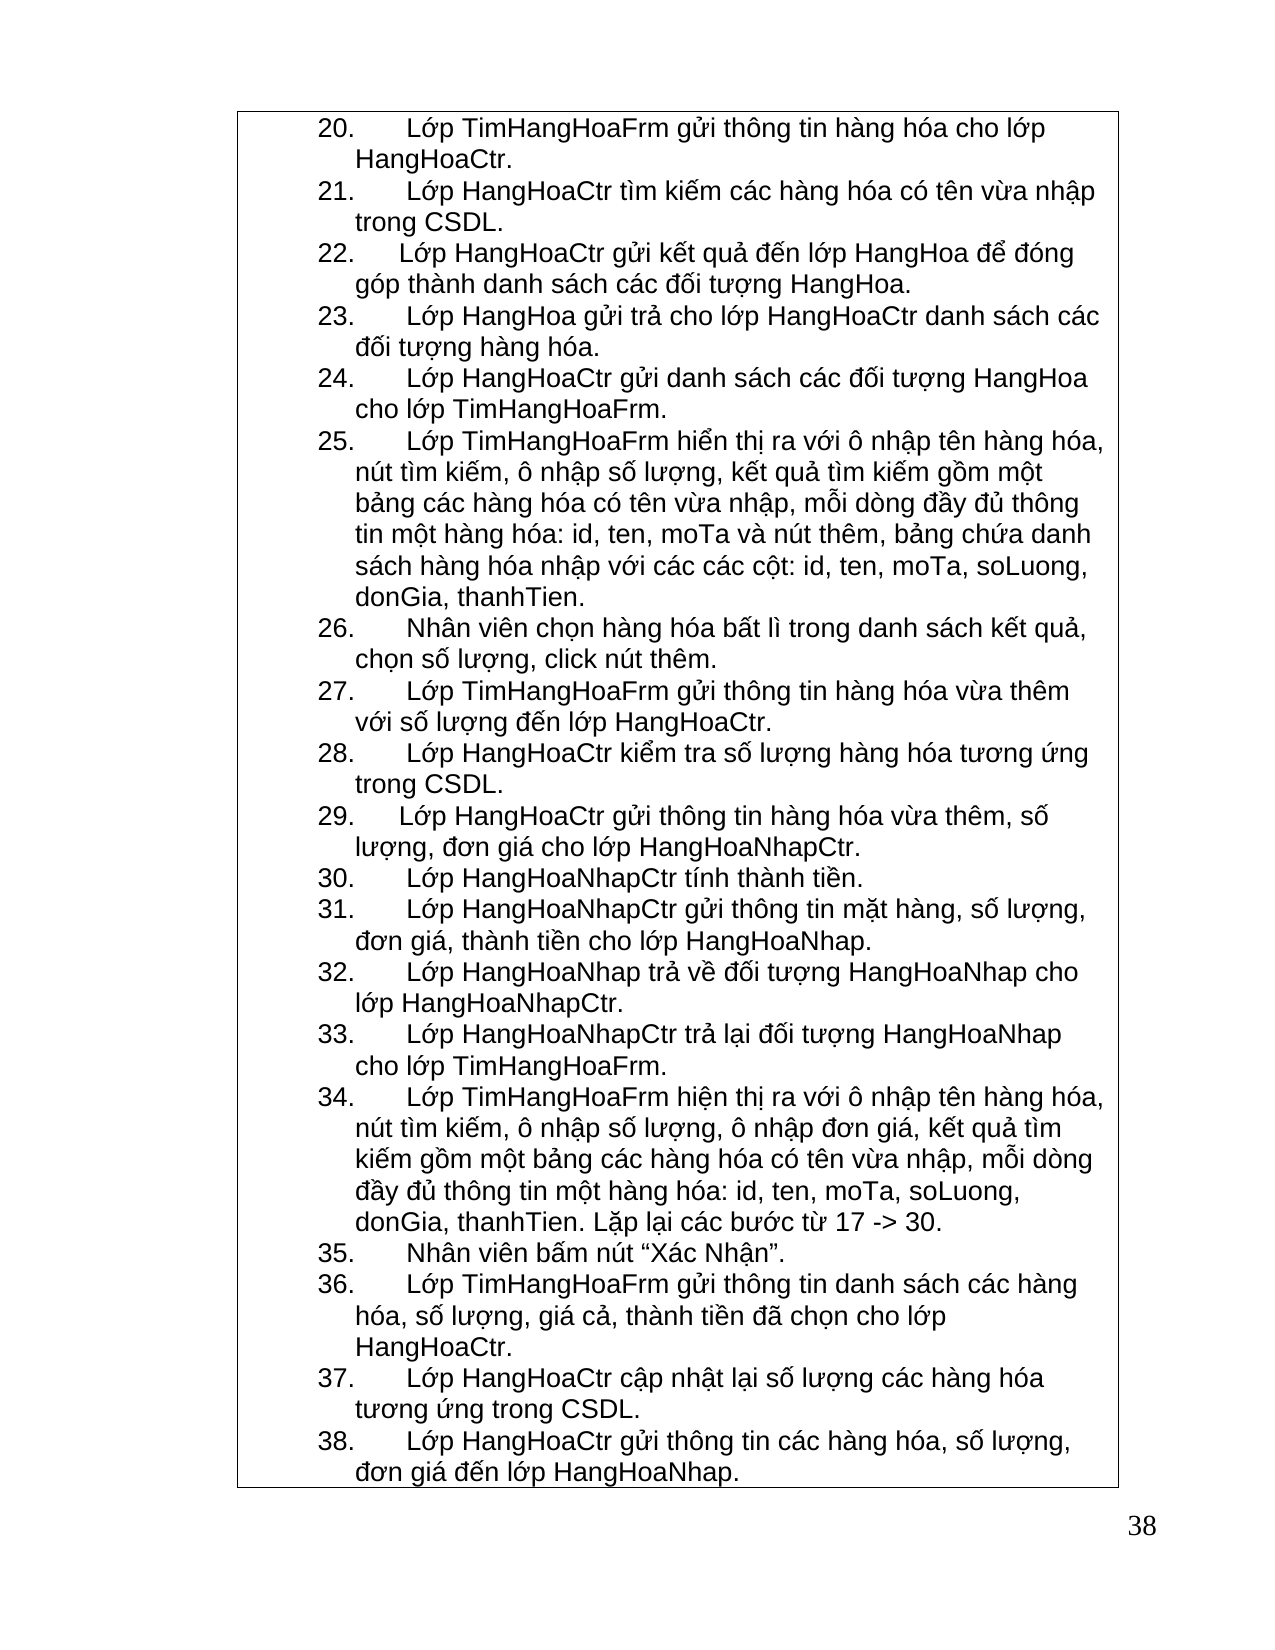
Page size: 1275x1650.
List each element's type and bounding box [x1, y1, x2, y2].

table_cell [238, 112, 1118, 1487]
